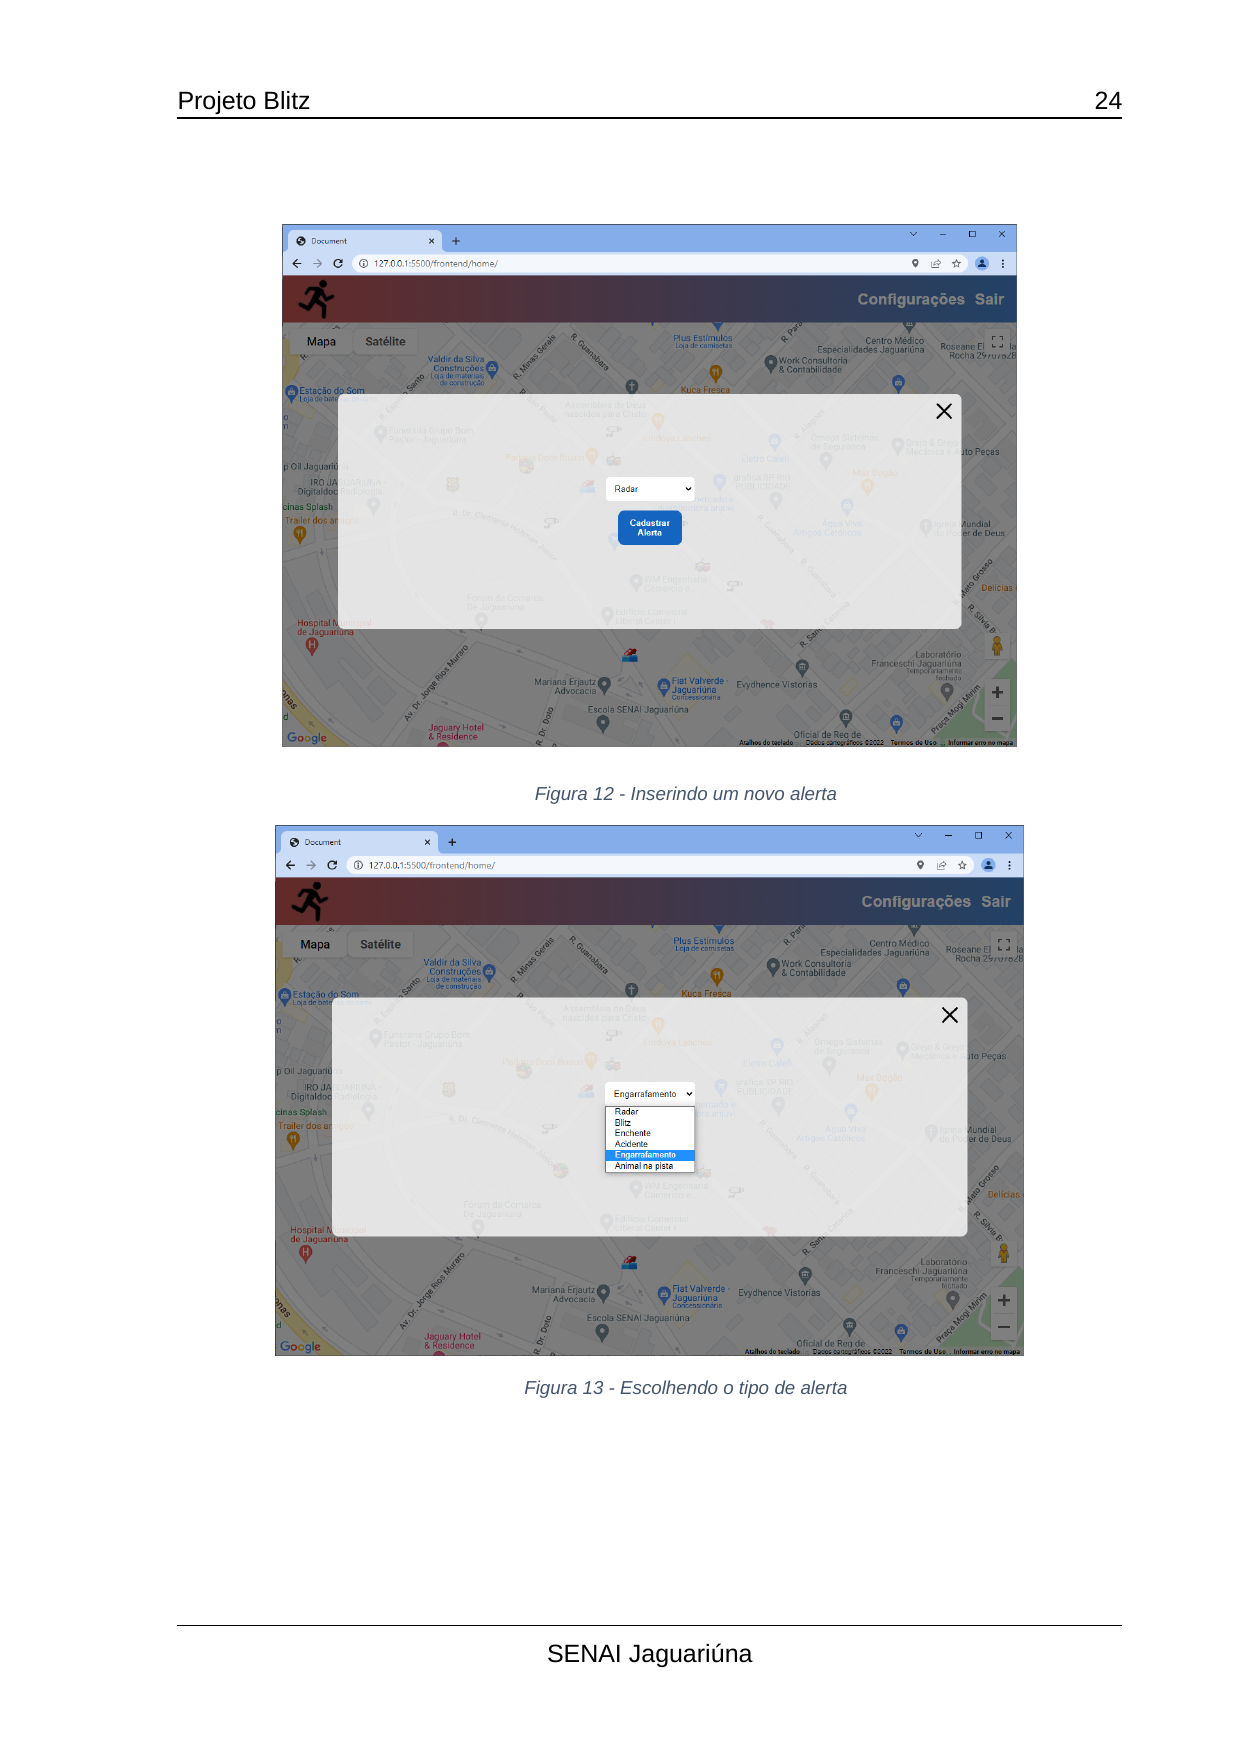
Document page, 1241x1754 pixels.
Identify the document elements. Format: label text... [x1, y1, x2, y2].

text Figura 12 - Inserindo um novo alerta [177, 783, 1122, 804]
picture [275, 825, 1024, 1356]
text Figura 13 - Escolhendo o tipo de alerta [177, 1377, 1122, 1398]
picture [282, 224, 1017, 747]
